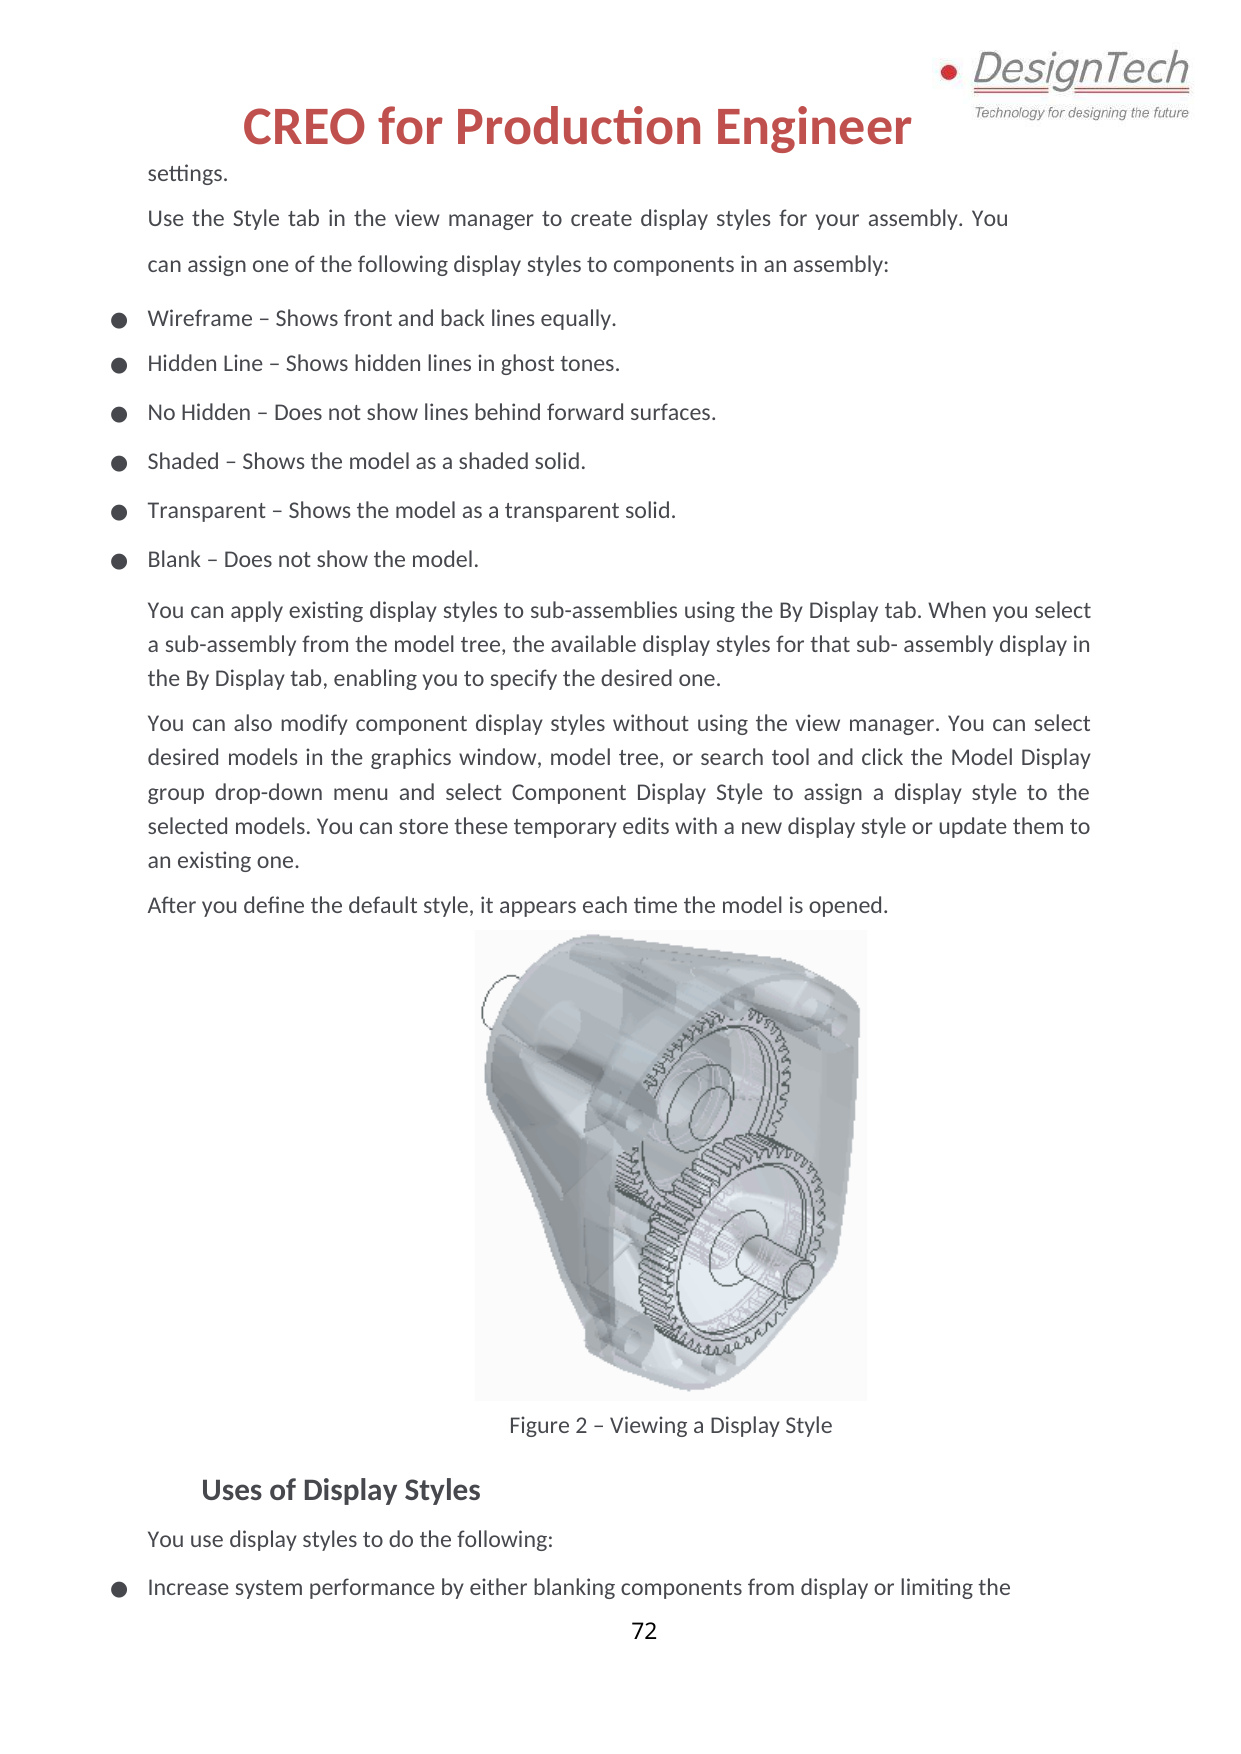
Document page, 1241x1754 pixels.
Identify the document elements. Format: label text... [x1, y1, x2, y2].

picture [932, 42, 1195, 127]
text Use the Style tab in the view manager to create display styles for your assembly. You can assign one of the following display styles to components in an assembly: [147, 203, 1010, 279]
text After you define the default style, it appears each time the model is opened. [147, 890, 1194, 919]
list Blank – Does not show the model. [110, 536, 1194, 579]
text Figure 2 – Viewing a Display Style [147, 1410, 1194, 1439]
text You can also modify component display styles without using the view manager. You can select desired models in the graphics window, model tree, or search tool and click the Model Display group drop-down menu and select Component Display Style to assign a display style to the selected models. You can store these temporary edits with a new display style or update them to an existing one. [147, 708, 1092, 874]
list No Hidden – Does not show lines behind forward surfaces. [110, 389, 1194, 432]
list Wireframe – Shows front and back lines equally. [110, 296, 1194, 334]
list Hidden Line – Shows hidden lines in ghost tones. [110, 340, 1194, 383]
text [147, 158, 1093, 188]
text You use display styles to do the following: [147, 1524, 1194, 1553]
subtitle Uses of Display Styles [147, 1470, 1194, 1508]
list Transparent – Shows the model as a transparent solid. [110, 487, 1194, 530]
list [110, 1564, 1092, 1607]
picture [474, 930, 868, 1401]
list Shaded – Shows the model as a shaded solid. [110, 438, 1194, 481]
text You can apply existing display styles to sub-assemblies using the By Display tab. When you select a sub-assembly from the model tree, the available display styles for that sub- assembly display in the By Display tab, enabling you to specify the desired one. [147, 595, 1093, 692]
